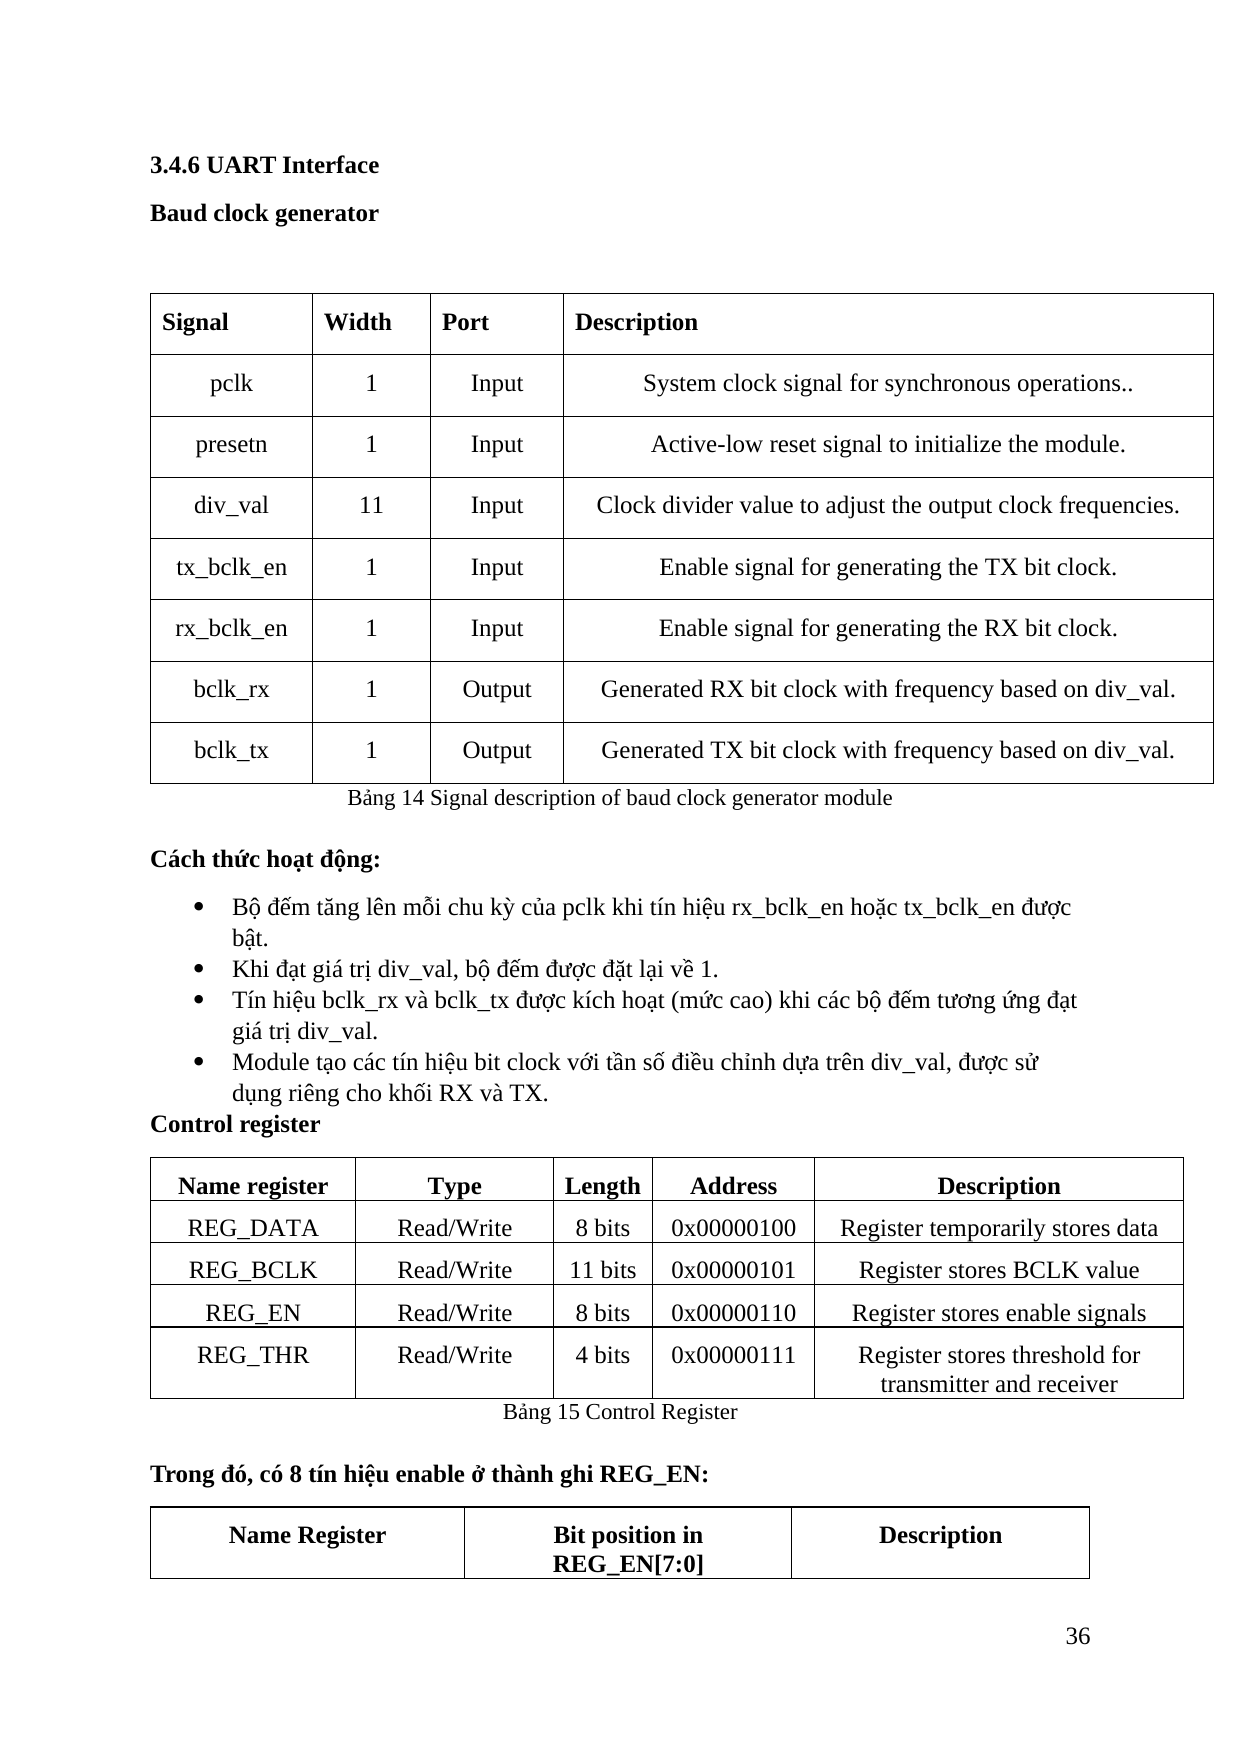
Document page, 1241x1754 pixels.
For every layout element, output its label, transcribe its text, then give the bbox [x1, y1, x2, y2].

table_header Description [815, 1158, 1183, 1199]
table_cell Read/Write [356, 1328, 553, 1397]
table_cell Clock divider value to adjust the output clock frequencies. [564, 478, 1213, 538]
table_cell Register temporarily stores data [815, 1201, 1183, 1242]
table_cell bclk_tx [151, 723, 312, 783]
table_cell Output [431, 662, 563, 722]
table_cell Read/Write [356, 1243, 553, 1284]
table_cell REG_THR [151, 1328, 355, 1397]
list Tín hiệu bclk_rx và bclk_tx được kích hoạt (mức cao) khi các bộ đếm tương ứng đạt giá trị div_val. [194, 985, 1090, 1045]
table_cell Generated TX bit clock with frequency based on div_val. [564, 723, 1213, 783]
list Khi đạt giá trị div_val, bộ đếm được đặt lại về 1. [194, 954, 1090, 983]
table_header Width [313, 294, 430, 354]
table_cell 0x00000111 [653, 1328, 814, 1397]
table_cell REG_BCLK [151, 1243, 355, 1284]
table_cell Register stores threshold for transmitter and receiver [815, 1328, 1183, 1397]
table_header Description [792, 1508, 1089, 1577]
table_cell Input [431, 539, 563, 599]
table_cell 0x00000110 [653, 1285, 814, 1326]
table_cell REG_DATA [151, 1201, 355, 1242]
list Module tạo các tín hiệu bit clock với tần số điều chỉnh dựa trên div_val, được sử dụng riêng cho khối RX và TX. [194, 1047, 1090, 1107]
table_cell Output [431, 723, 563, 783]
table_cell 1 [313, 355, 430, 416]
table_cell rx_bclk_en [151, 600, 312, 661]
table_cell 0x00000101 [653, 1243, 814, 1284]
table_cell 1 [313, 539, 430, 599]
text Control register [150, 1109, 1090, 1138]
table_cell REG_EN [151, 1285, 355, 1326]
table_cell Active-low reset signal to initialize the module. [564, 417, 1213, 477]
table_cell Input [431, 600, 563, 661]
table_header Signal [151, 294, 312, 354]
table_cell System clock signal for synchronous operations.. [564, 355, 1213, 416]
text Cách thức hoạt động: [150, 844, 1090, 873]
text 3.4.6 UART Interface [150, 150, 1090, 179]
text Trong đó, có 8 tín hiệu enable ở thành ghi REG_EN: [150, 1459, 1090, 1487]
table_header Name register [151, 1158, 355, 1199]
table_header Length [554, 1158, 652, 1199]
table_cell 11 bits [554, 1243, 652, 1284]
table_header Address [653, 1158, 814, 1199]
table_cell 1 [313, 600, 430, 661]
table_cell div_val [151, 478, 312, 538]
table_cell Input [431, 417, 563, 477]
list Bộ đếm tăng lên mỗi chu kỳ của pclk khi tín hiệu rx_bclk_en hoặc tx_bclk_en được bật. [194, 892, 1090, 952]
table_cell bclk_rx [151, 662, 312, 722]
table_cell 1 [313, 662, 430, 722]
table_cell tx_bclk_en [151, 539, 312, 599]
table_cell Input [431, 478, 563, 538]
table_cell Enable signal for generating the RX bit clock. [564, 600, 1213, 661]
table_cell Register stores BCLK value [815, 1243, 1183, 1284]
table_cell 4 bits [554, 1328, 652, 1397]
text Baud clock generator [150, 198, 1090, 226]
table_cell 8 bits [554, 1201, 652, 1242]
table_cell Register stores enable signals [815, 1285, 1183, 1326]
table_header Type [356, 1158, 553, 1199]
table_header Bit position in REG_EN[7:0] [465, 1508, 791, 1577]
table_cell presetn [151, 417, 312, 477]
table_cell Enable signal for generating the TX bit clock. [564, 539, 1213, 599]
table_cell Generated RX bit clock with frequency based on div_val. [564, 662, 1213, 722]
table_cell pclk [151, 355, 312, 416]
table_cell 11 [313, 478, 430, 538]
table_cell 8 bits [554, 1285, 652, 1326]
table_cell Input [431, 355, 563, 416]
table_header Name Register [151, 1508, 464, 1577]
table_cell 1 [313, 417, 430, 477]
table_header Port [431, 294, 563, 354]
table_cell Read/Write [356, 1201, 553, 1242]
table_header Description [564, 294, 1213, 354]
table_cell 0x00000100 [653, 1201, 814, 1242]
table_cell Read/Write [356, 1285, 553, 1326]
table_cell 1 [313, 723, 430, 783]
